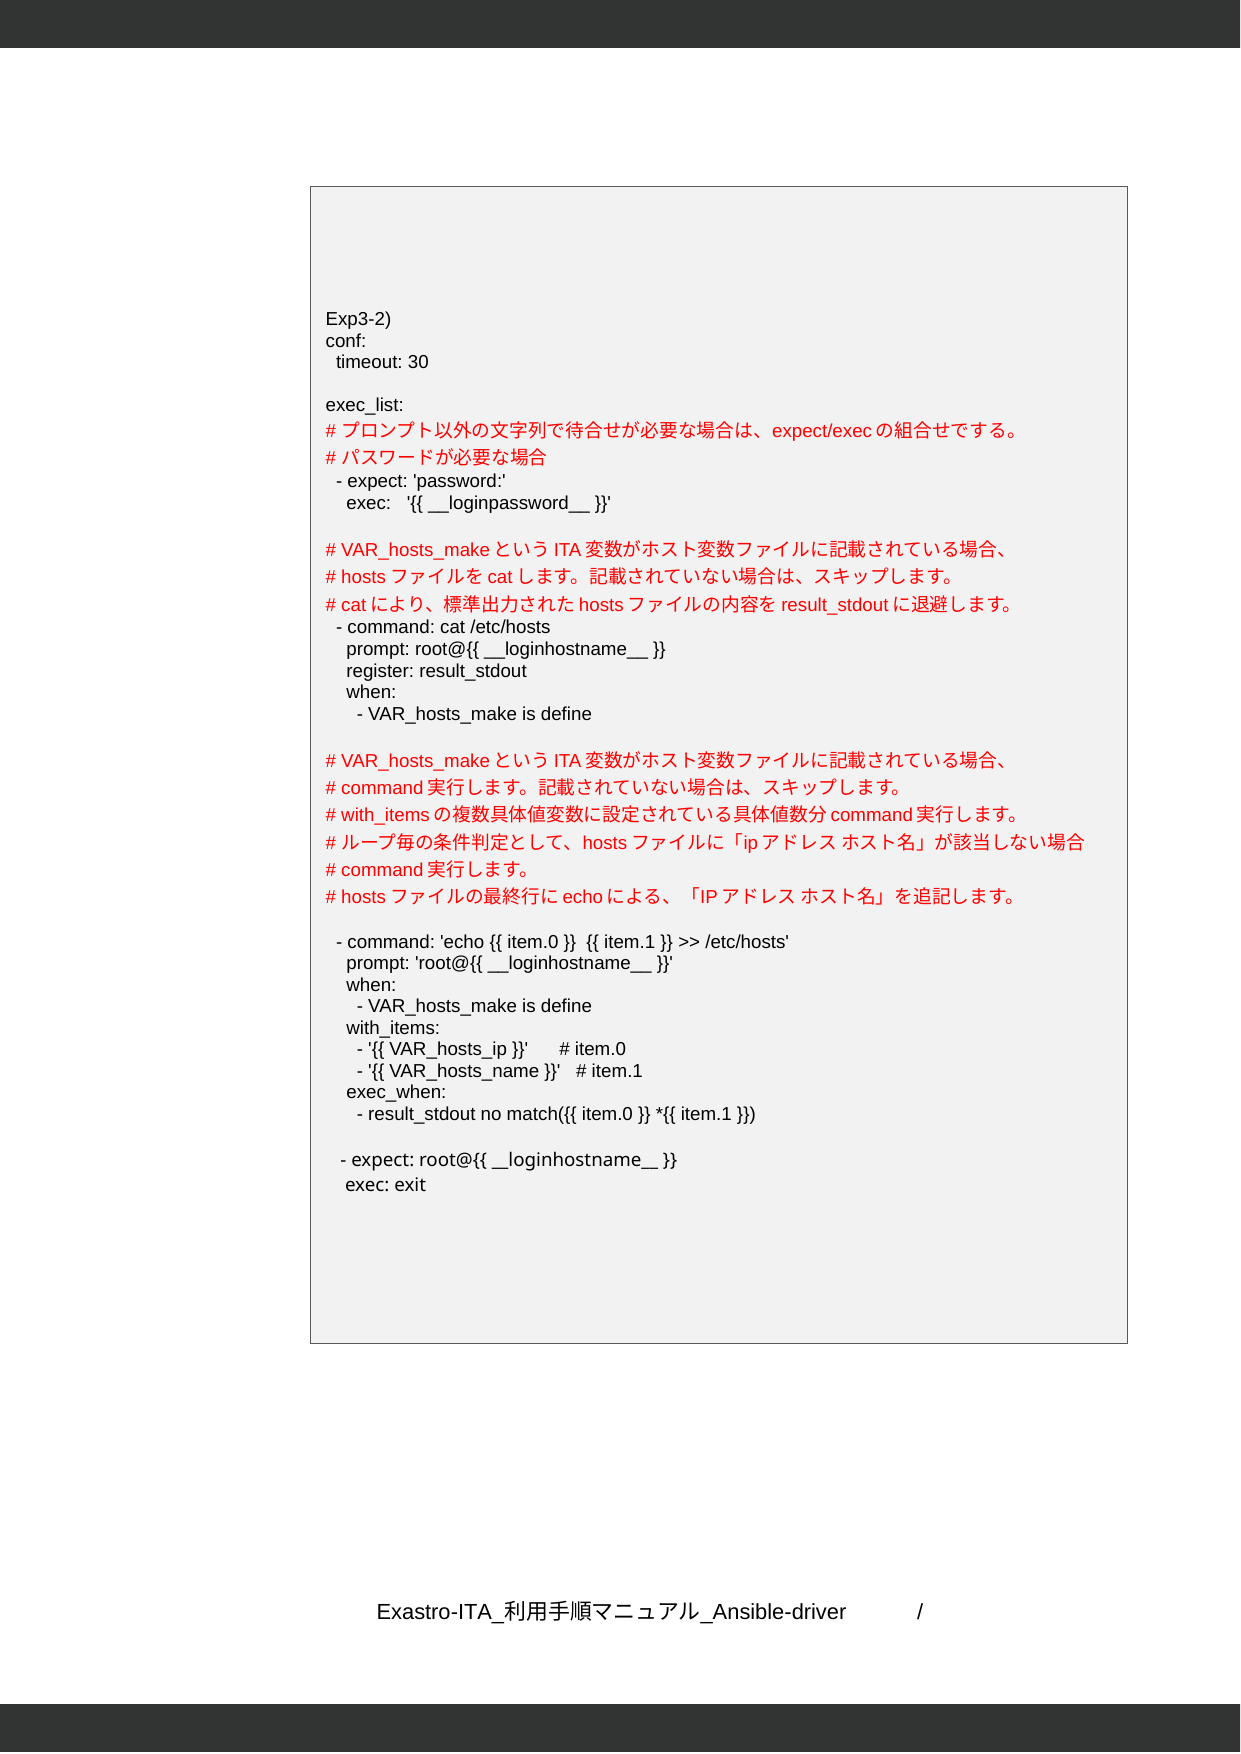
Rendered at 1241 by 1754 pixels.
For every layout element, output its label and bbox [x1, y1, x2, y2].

picture [0, 0, 1241, 48]
picture [0, 1704, 1241, 1752]
